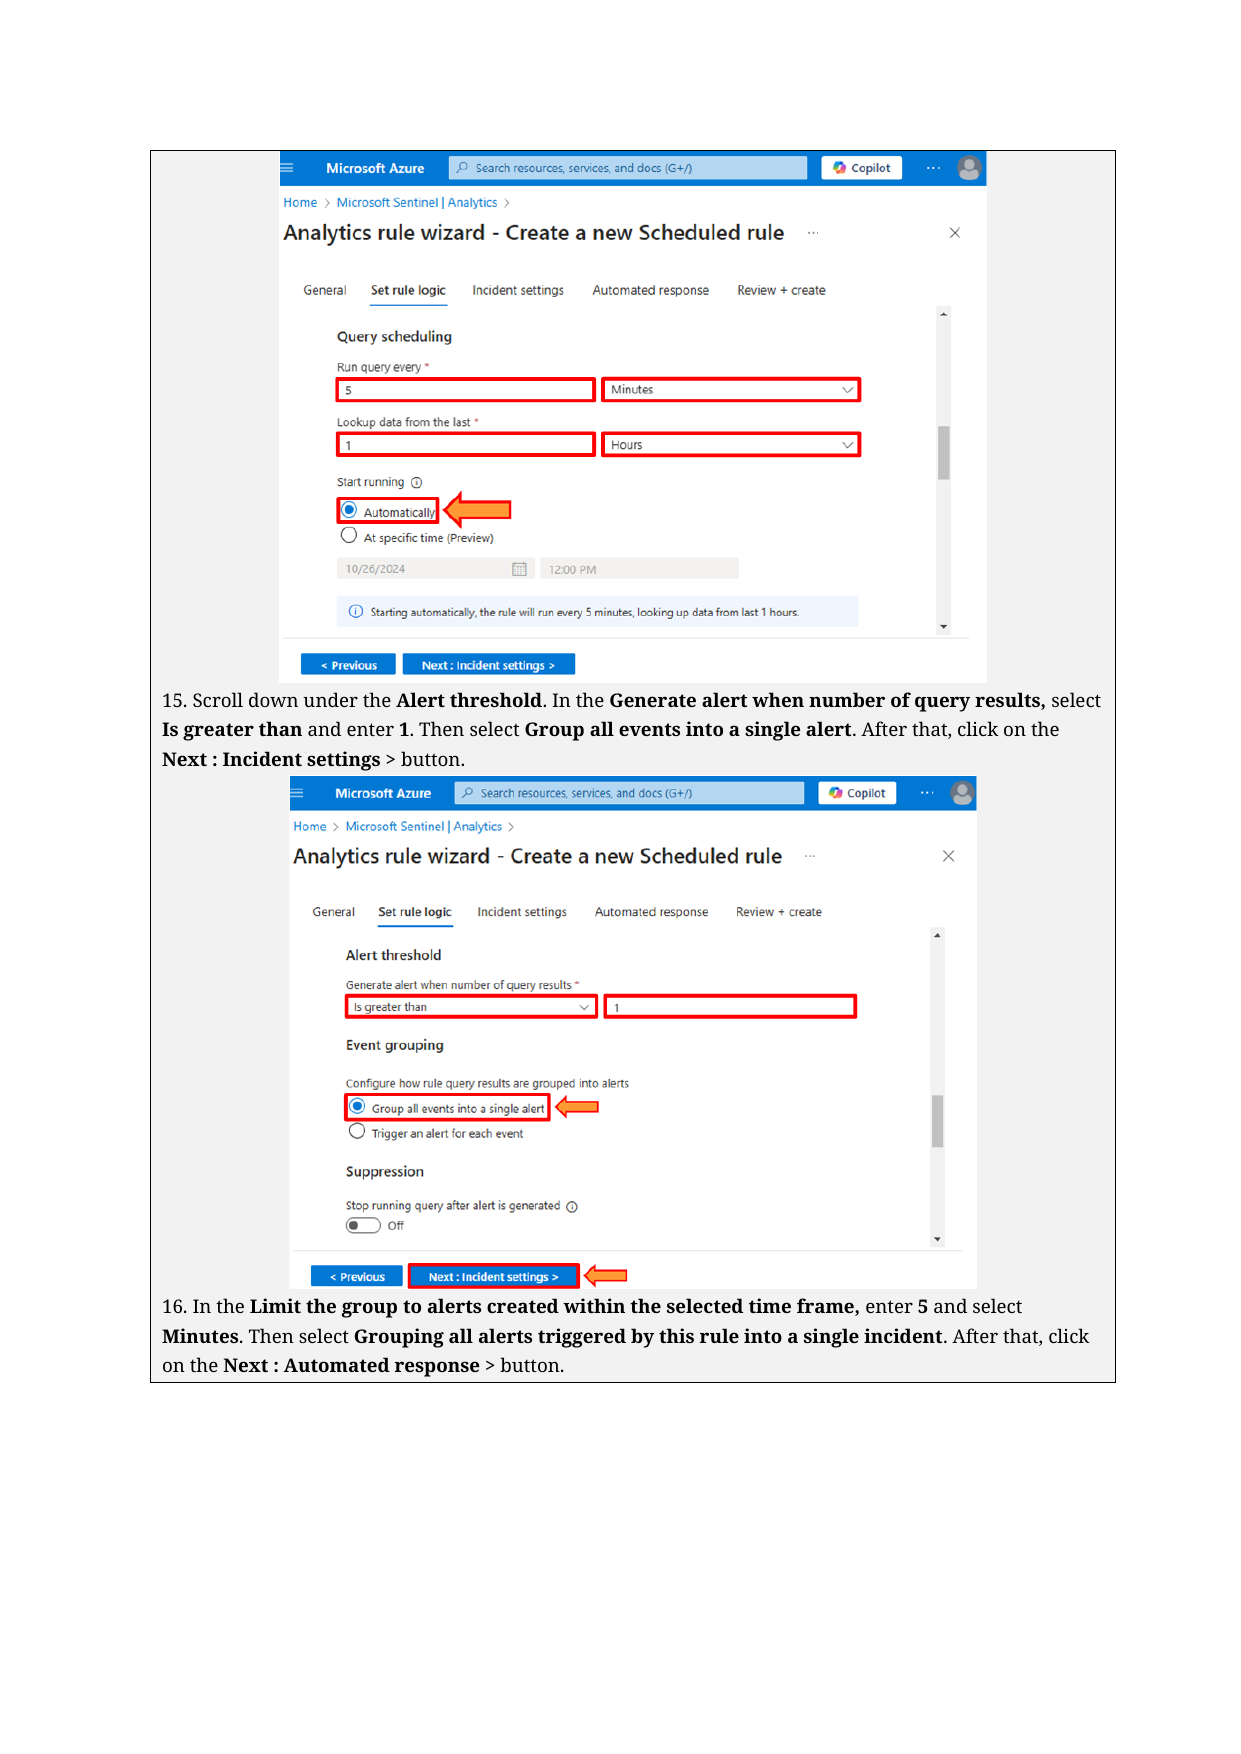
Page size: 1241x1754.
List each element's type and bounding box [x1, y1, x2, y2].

table_header [151, 151, 1115, 1382]
picture [279, 151, 987, 683]
picture [289, 775, 977, 1289]
